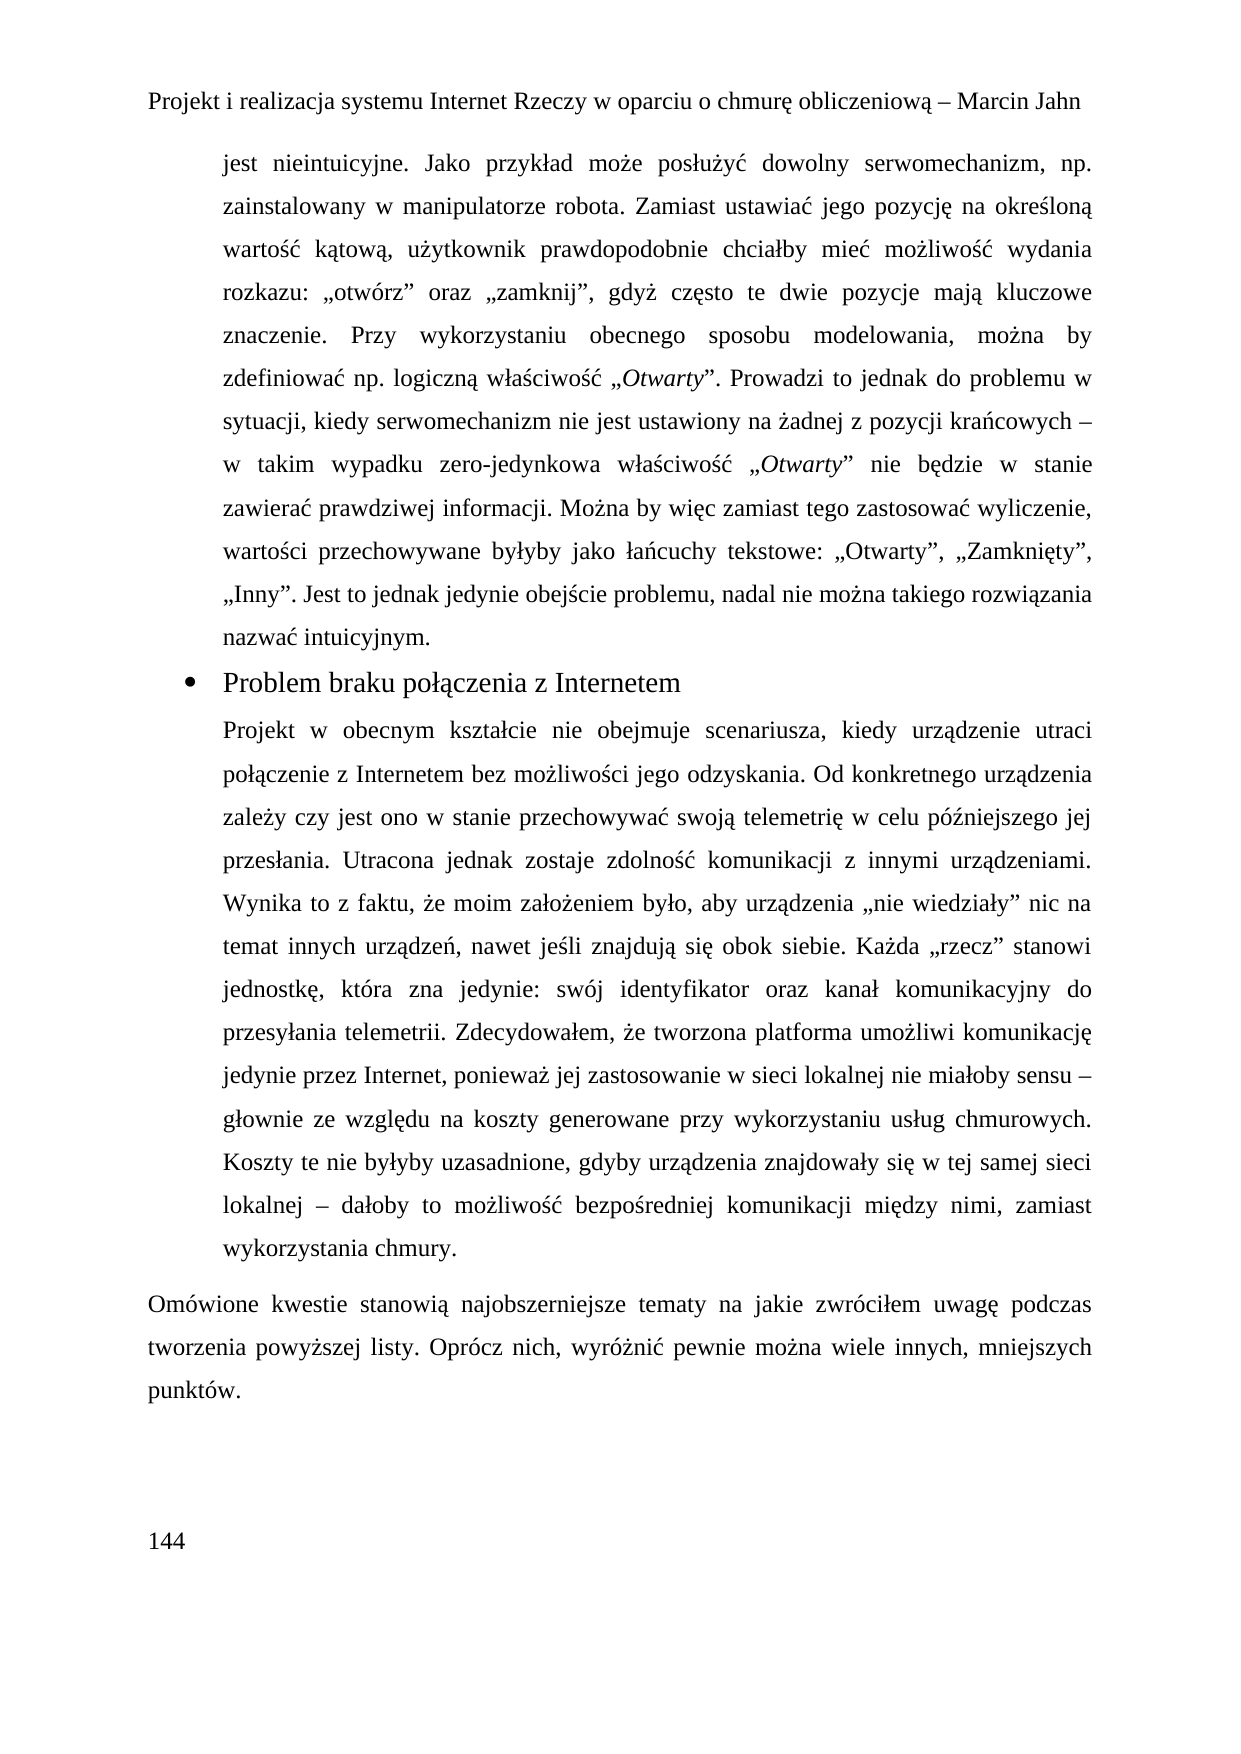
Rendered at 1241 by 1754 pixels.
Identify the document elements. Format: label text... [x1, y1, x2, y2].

list Problem braku połączenia z Internetem [185, 665, 1093, 699]
list Projekt w obecnym kształcie nie obejmuje scenariusza, kiedy urządzenie utraci połączenie z Internetem bez możliwości jego odzyskania. Od konkretnego urządzenia zależy czy jest ono w stanie przechowywać swoją telemetrię w celu późniejszego jej przesłania. Utracona jednak zostaje zdolność komunikacji z innymi urządzeniami. Wynika to z faktu, że moim założeniem było, aby urządzenia „nie wiedziały” nic na temat innych urządzeń, nawet jeśli znajdują się obok siebie. Każda „rzecz” stanowi jednostkę, która zna jedynie: swój identyfikator oraz kanał komunikacyjny do przesyłania telemetrii. Zdecydowałem, że tworzona platforma umożliwi komunikację jedynie przez Internet, ponieważ jej zastosowanie w sieci lokalnej nie miałoby sensu – głownie ze względu na koszty generowane przy wykorzystaniu usług chmurowych. Koszty te nie byłyby uzasadnione, gdyby urządzenia znajdowały się w tej samej sieci lokalnej – dałoby to możliwość bezpośredniej komunikacji między nimi, zamiast wykorzystania chmury. [223, 716, 1093, 1262]
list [223, 148, 1093, 651]
text Omówione kwestie stanowią najobszerniejsze tematy na jakie zwróciłem uwagę podczas tworzenia powyższej listy. Oprócz nich, wyróżnić pewnie można wiele innych, mniejszych punktów. [148, 1289, 1093, 1404]
